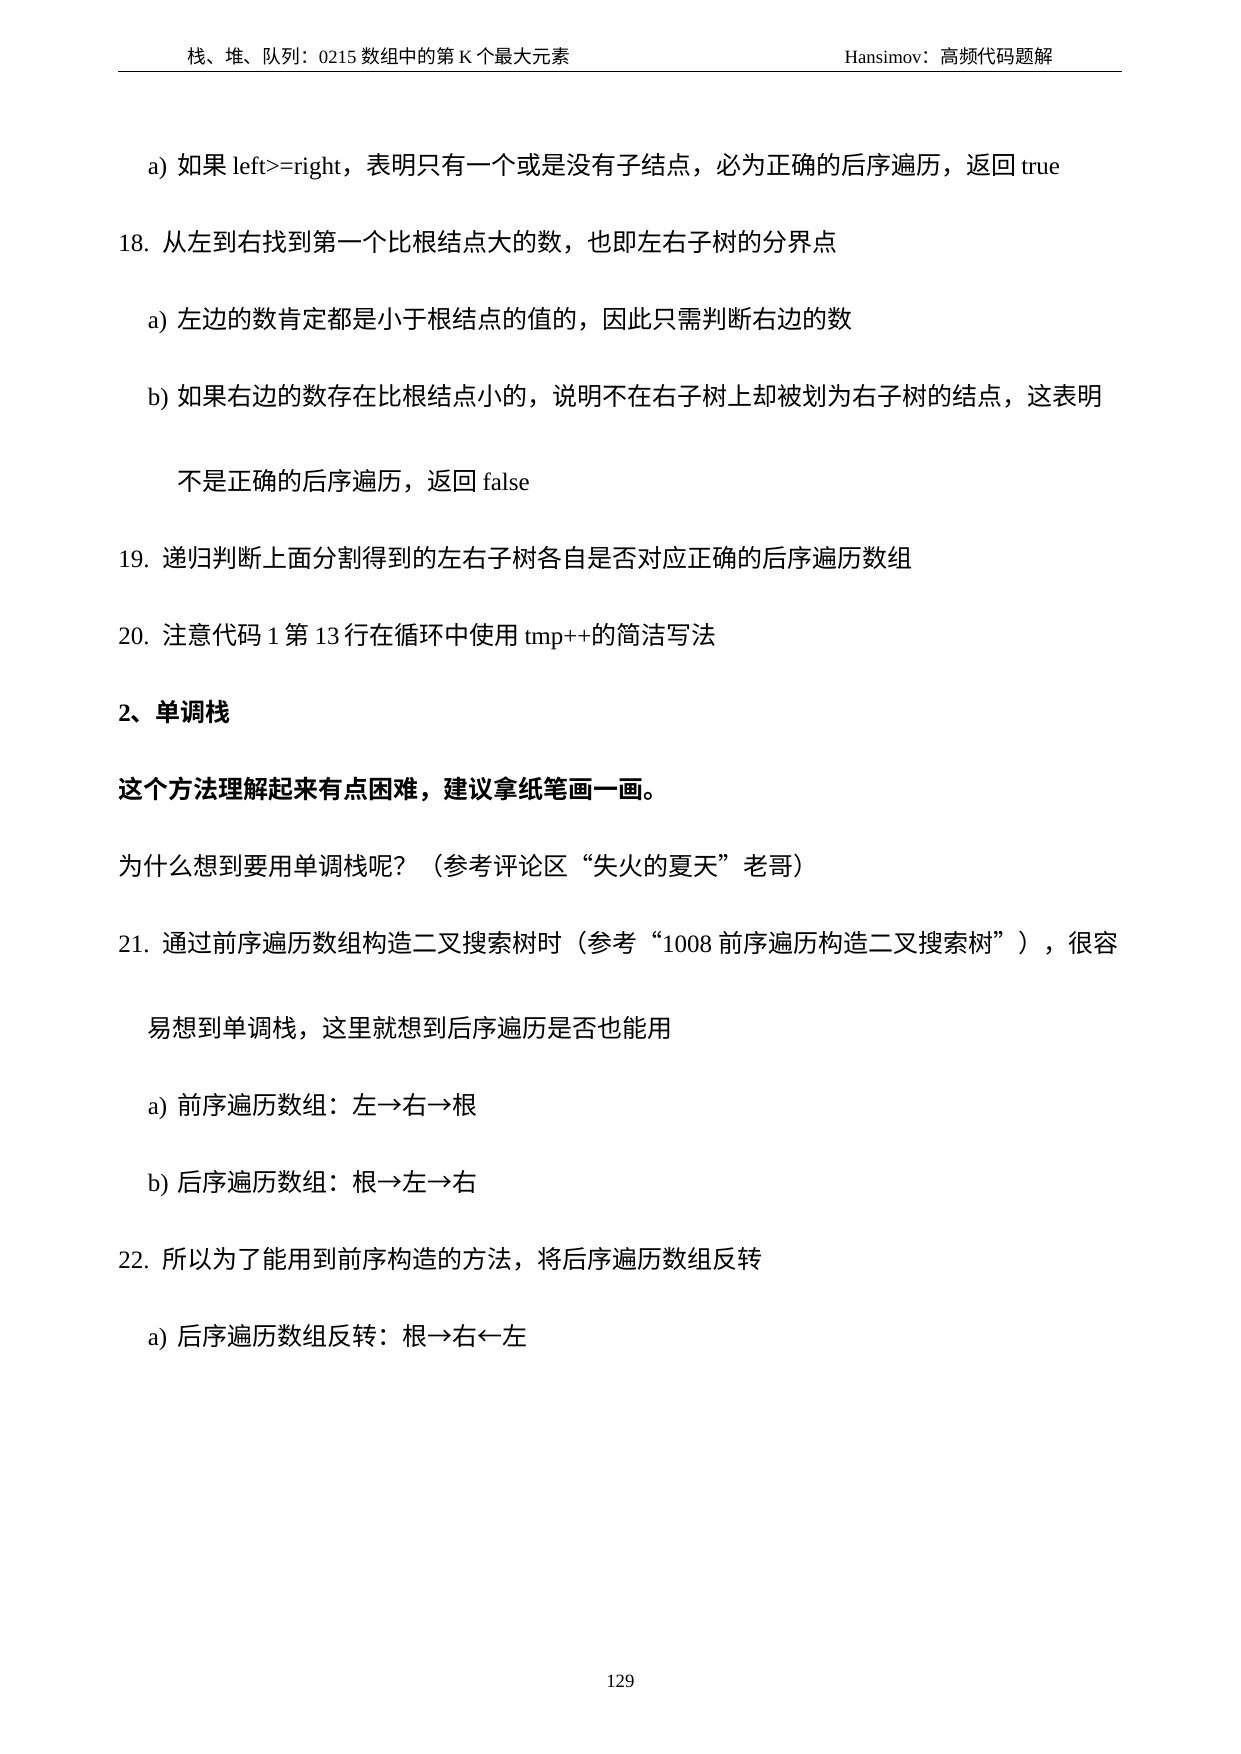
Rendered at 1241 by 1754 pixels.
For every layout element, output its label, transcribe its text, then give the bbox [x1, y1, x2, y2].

list 通过前序遍历数组构造二叉搜索树时（参考“1008 前序遍历构造二叉搜索树”），很容易想到单调栈，这里就想到后序遍历是否也能用 [118, 908, 1122, 1060]
list 如果left>=right，表明只有一个或是没有子结点，必为正确的后序遍历，返回true [148, 130, 1122, 198]
list 所以为了能用到前序构造的方法，将后序遍历数组反转 [118, 1223, 1122, 1291]
list 后序遍历数组反转：根→右←左 [148, 1300, 1122, 1368]
list 左边的数肯定都是小于根结点的值的，因此只需判断右边的数 [148, 284, 1122, 352]
text 2、单调栈 [118, 677, 1122, 744]
list 前序遍历数组：左→右→根 [148, 1069, 1122, 1137]
list 递归判断上面分割得到的左右子树各自是否对应正确的后序遍历数组 [118, 523, 1122, 591]
text 为什么想到要用单调栈呢？（参考评论区“失火的夏天”老哥） [118, 831, 1122, 898]
list 后序遍历数组：根→左→右 [148, 1146, 1122, 1214]
list 如果右边的数存在比根结点小的，说明不在右子树上却被划为右子树的结点，这表明不是正确的后序遍历，返回false [148, 361, 1122, 514]
text 这个方法理解起来有点困难，建议拿纸笔画一画。 [118, 754, 1122, 822]
list 从左到右找到第一个比根结点大的数，也即左右子树的分界点 [118, 207, 1122, 275]
list 注意代码1第13行在循环中使用tmp++的简洁写法 [118, 600, 1122, 668]
